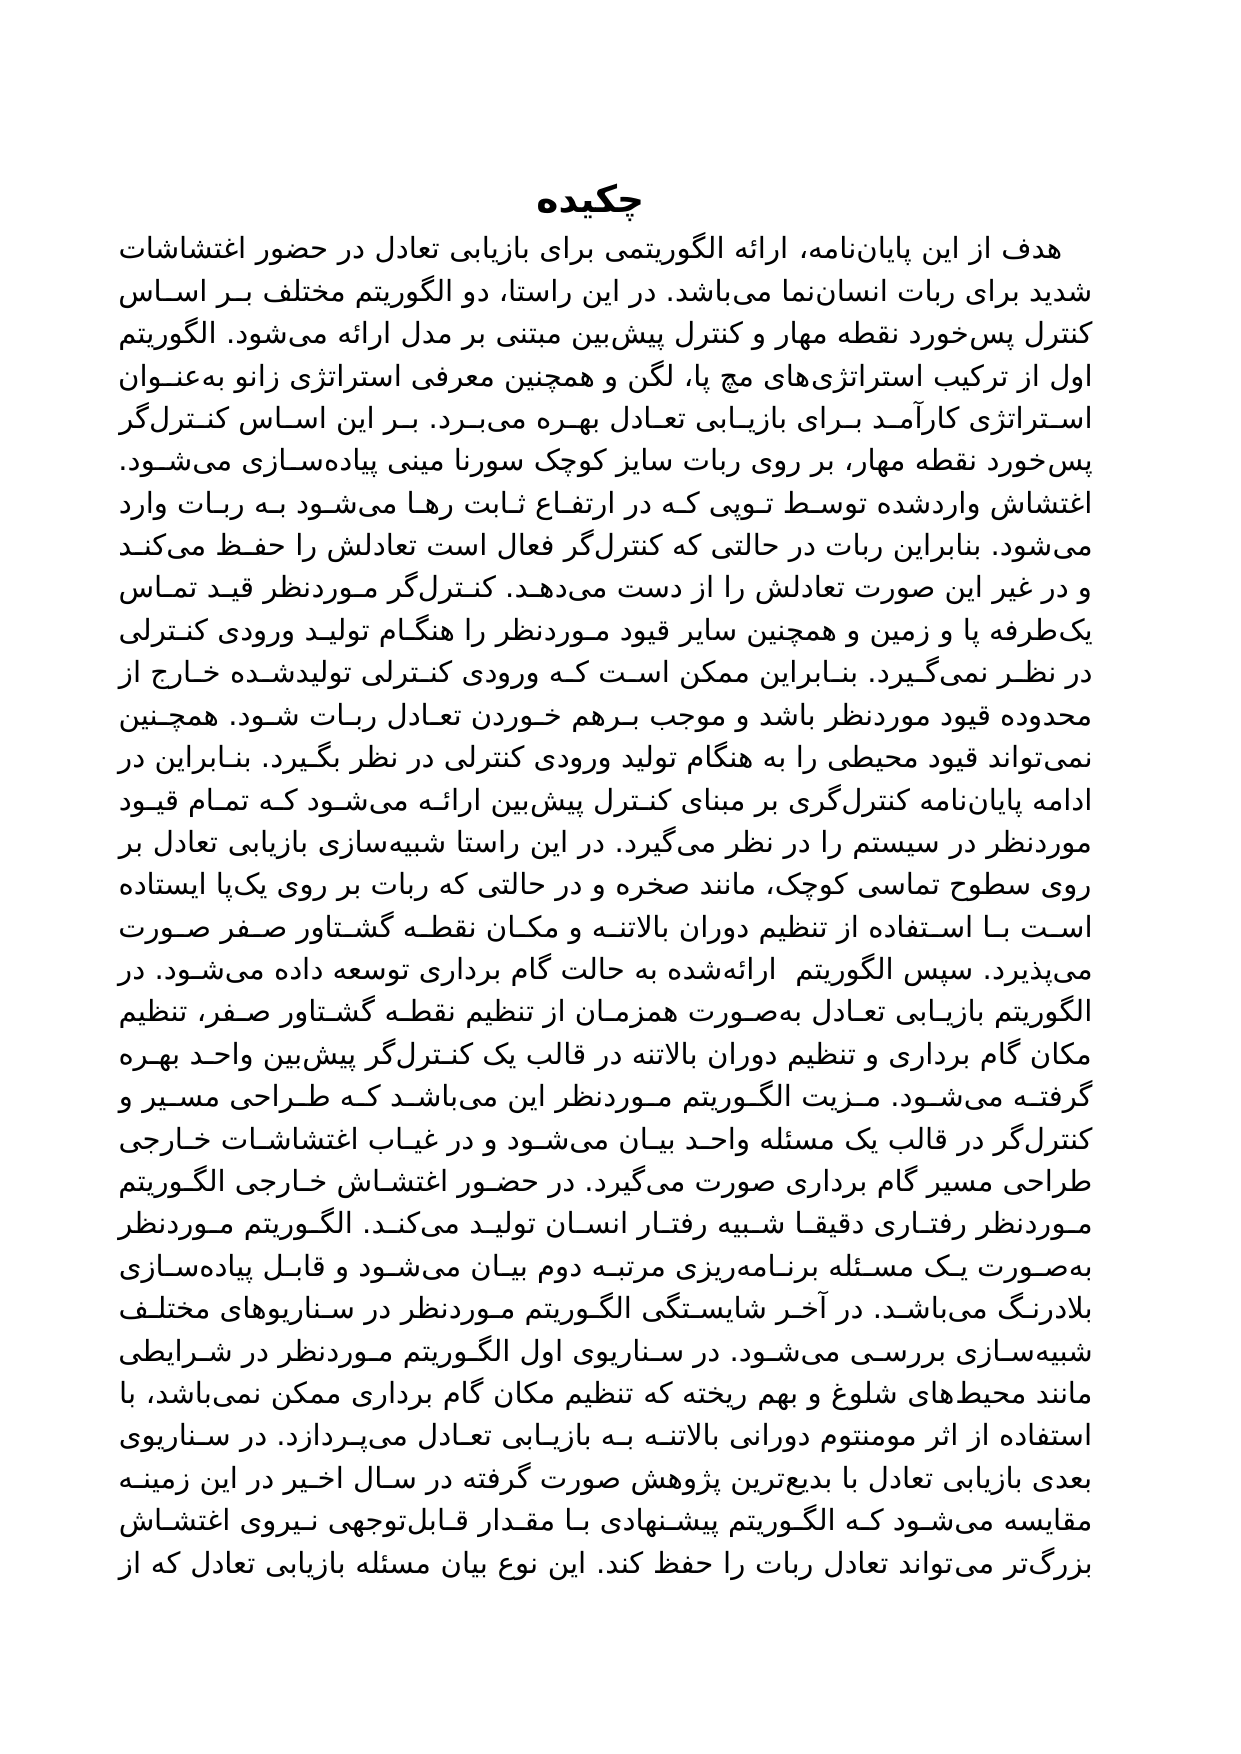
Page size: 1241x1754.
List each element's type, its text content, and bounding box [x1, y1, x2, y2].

text چكيده [118, 177, 1092, 221]
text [118, 232, 1092, 1580]
